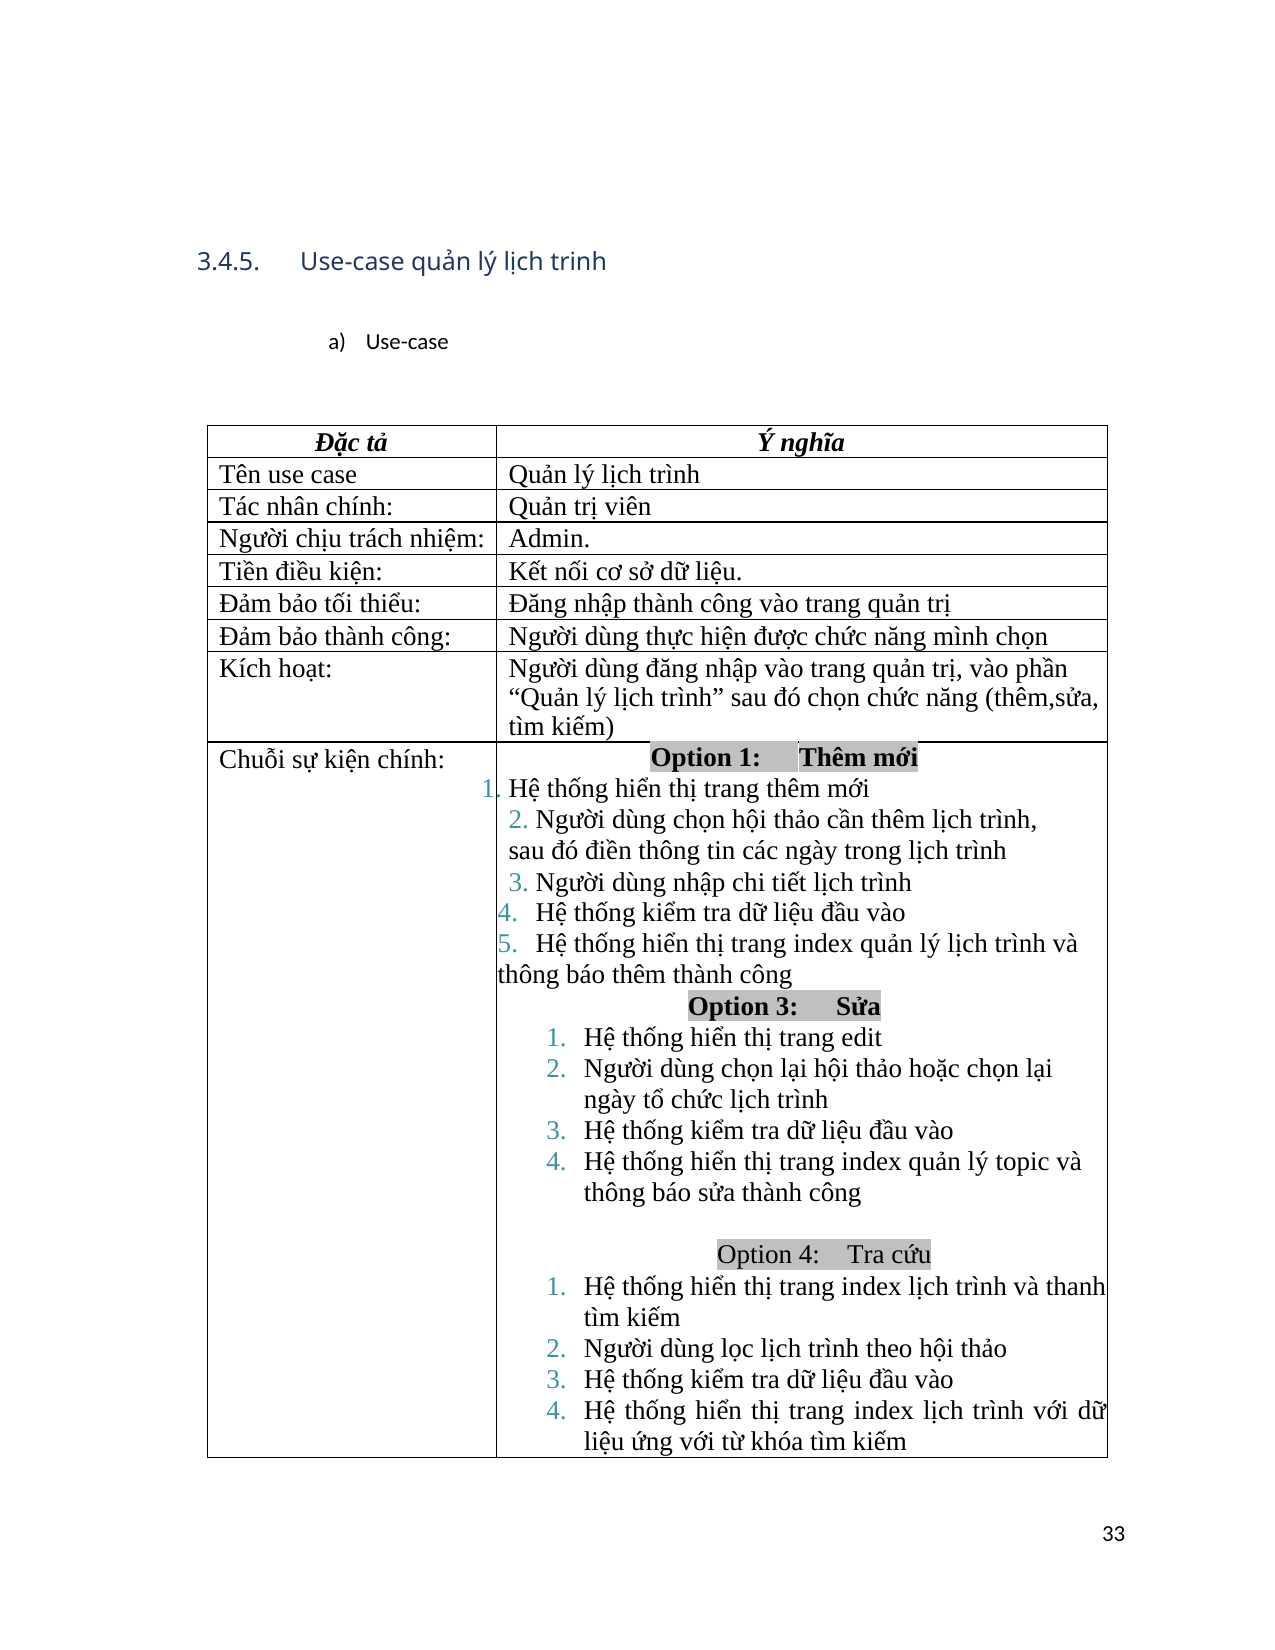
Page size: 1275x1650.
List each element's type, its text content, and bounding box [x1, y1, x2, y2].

table_cell Quản lý lịch trình [497, 458, 1107, 489]
table_cell Quản trị viên [497, 490, 1107, 521]
table_cell Đảm bảo thành công: [208, 620, 496, 651]
table_cell Đăng nhập thành công vào trang quản trị [497, 587, 1107, 618]
list Use-case [328, 327, 1125, 355]
table_cell Tiền điều kiện: [208, 555, 496, 586]
table_cell Chuỗi sự kiện chính: [208, 743, 496, 1457]
table_header Đặc tả [208, 426, 496, 457]
table_cell Kích hoạt: [208, 652, 496, 741]
table_cell Tên use case [208, 458, 496, 489]
table_cell Kết nối cơ sở dữ liệu. [497, 555, 1107, 586]
table_cell Đảm bảo tối thiểu: [208, 587, 496, 618]
table_cell Người chịu trách nhiệm: [208, 523, 496, 554]
table_cell Tác nhân chính: [208, 490, 496, 521]
table_cell Người dùng thực hiện được chức năng mình chọn [497, 620, 1107, 651]
table_cell Admin. [497, 523, 1107, 554]
table_header Ý nghĩa [497, 426, 1107, 457]
subtitle Use-case quản lý lịch trinh [197, 244, 1125, 278]
table_cell Thêm mới Hệ thống hiển thị trang thêm mới Người dùng chọn hội thảo cần thêm lịch trình, sau đó điền thông tin các ngày trong lịch trình Người dùng nhập chi tiết lịch trình Hệ thống kiểm tra dữ liệu đầu vào Hệ thống hiển thị trang index quản lý lịch trình và thông báo thêm thành công Sửa Hệ thống hiển thị trang edit Người dùng chọn lại hội thảo hoặc chọn lại ngày tổ chức lịch trình Hệ thống kiểm tra dữ liệu đầu vào Hệ thống hiển thị trang index quản lý topic và thông báo sửa thành công Option 4: Tra cứu Hệ thống hiển thị trang index lịch trình và thanh tìm kiếm Người dùng lọc lịch trình theo hội thảo Hệ thống kiểm tra dữ liệu đầu vào Hệ thống hiển thị trang index lịch trình với dữ liệu ứng với từ khóa tìm kiếm [497, 743, 1107, 1457]
table_cell Người dùng đăng nhập vào trang quản trị, vào phần “Quản lý lịch trình” sau đó chọn chức năng (thêm,sửa, tìm kiếm) [497, 652, 1107, 741]
